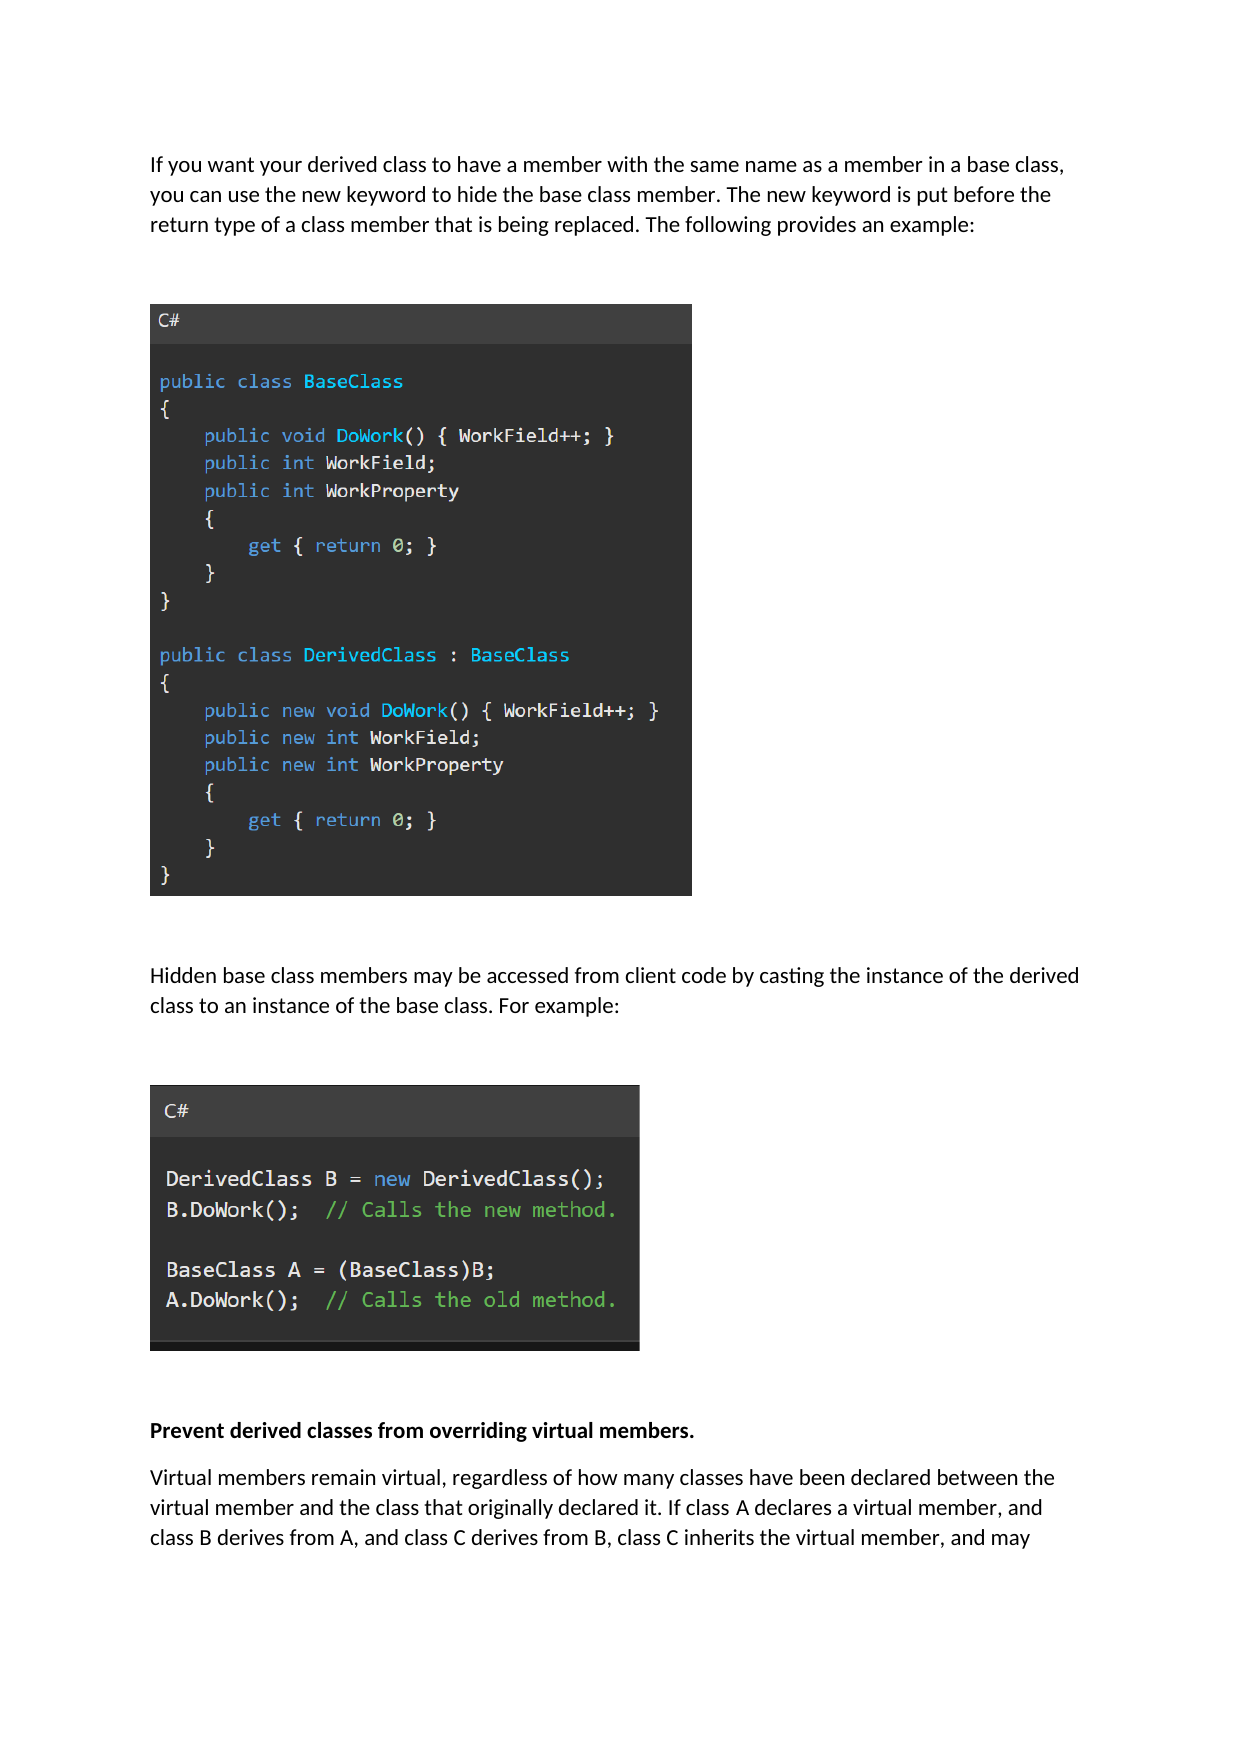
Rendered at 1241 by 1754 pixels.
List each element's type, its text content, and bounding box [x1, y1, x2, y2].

picture [150, 304, 692, 896]
picture [150, 1085, 640, 1351]
text Prevent derived classes from overriding virtual members. [150, 1416, 1090, 1444]
text Hidden base class members may be accessed from client code by casting the instance of the derived class to an instance of the base class. For example: [150, 961, 1090, 1019]
text If you want your derived class to have a member with the same name as a member in a base class, you can use the new keyword to hide the base class member. The new keyword is put before the return type of a class member that is being replaced. The following provides an example: [150, 150, 1090, 238]
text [150, 1463, 1090, 1551]
